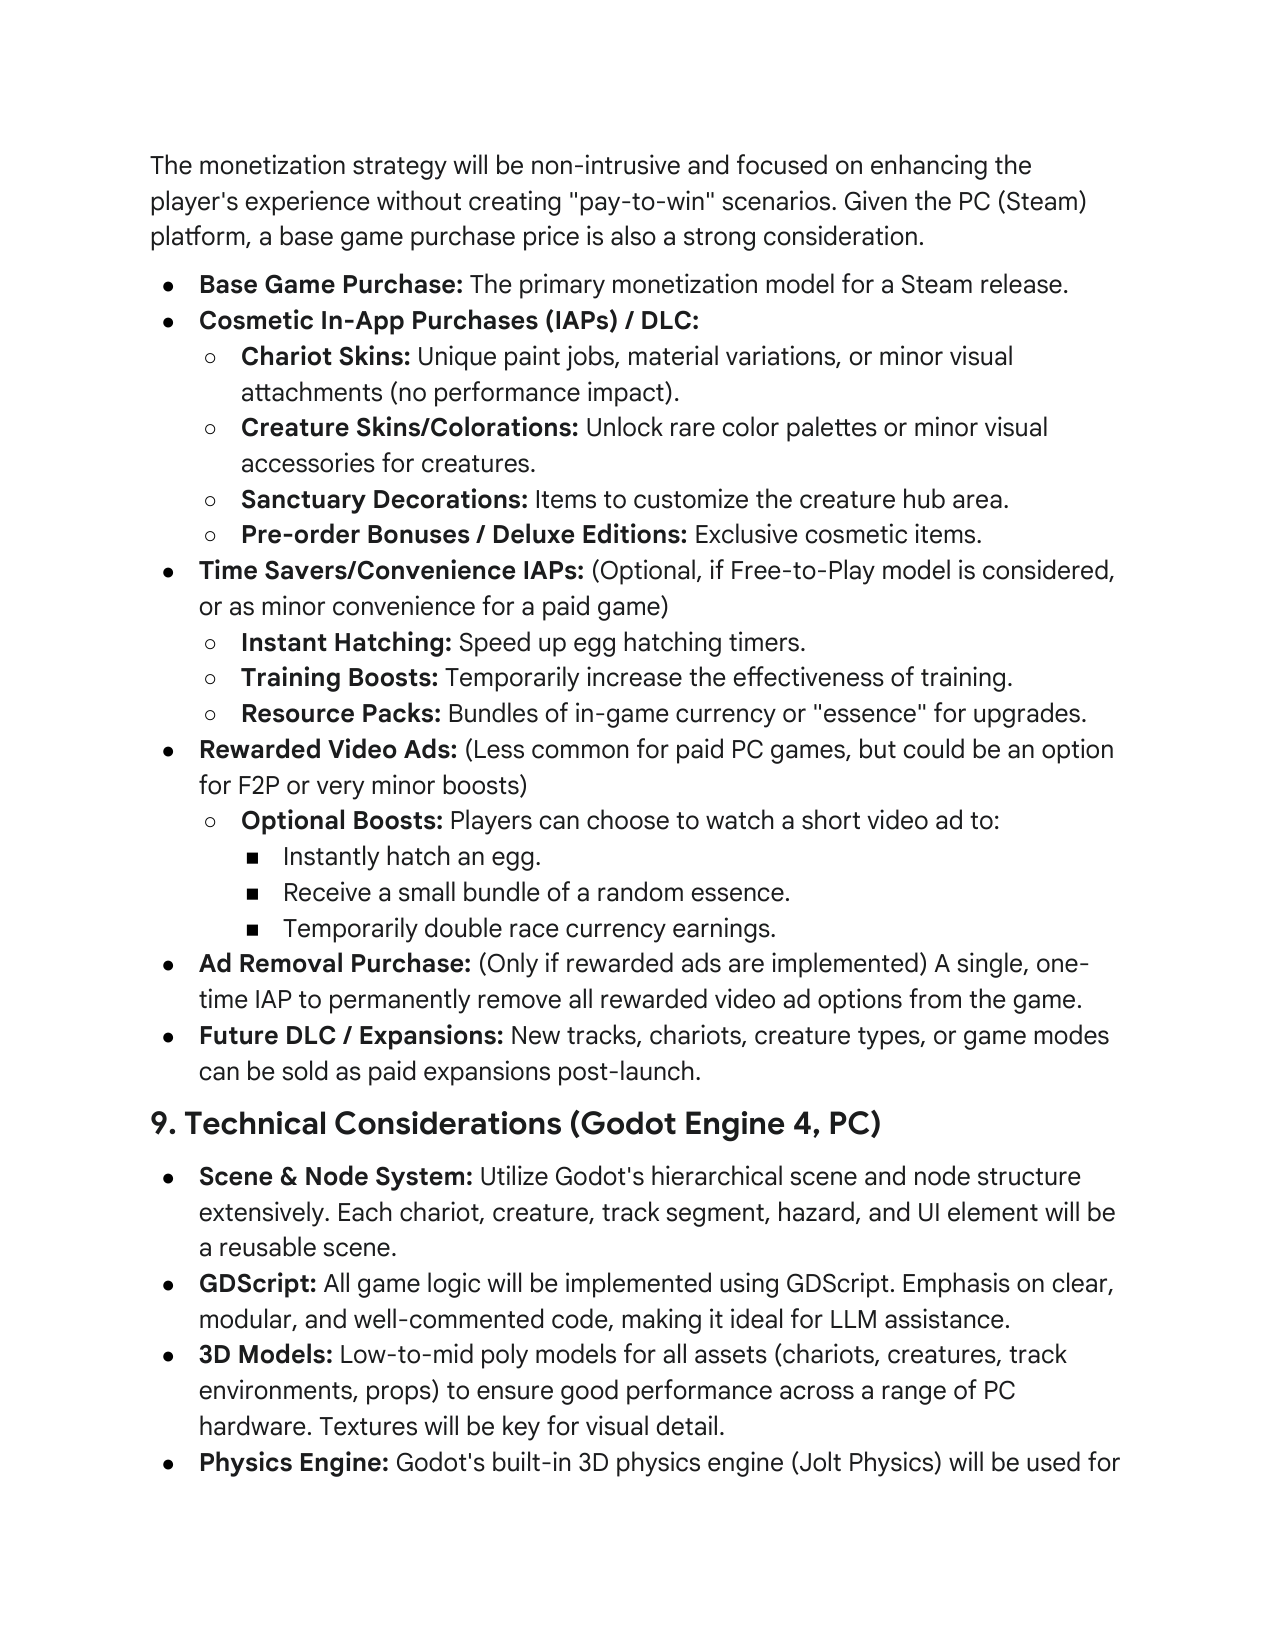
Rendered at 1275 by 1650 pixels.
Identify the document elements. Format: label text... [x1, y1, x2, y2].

list Sanctuary Decorations: Items to customize the creature hub area. [203, 484, 1125, 515]
list Receive a small bundle of a random essence. [245, 877, 1125, 908]
list Chariot Skins: Unique paint jobs, material variations, or minor visual attachments (no performance impact). [203, 341, 1125, 408]
list Time Savers/Convenience IAPs: (Optional, if Free-to-Play model is considered, or as minor convenience for a paid game) [161, 556, 1125, 623]
list 3D Models: Low-to-mid poly models for all assets (chariots, creatures, track environments, props) to ensure good performance across a range of PC hardware. Textures will be key for visual detail. [161, 1340, 1125, 1442]
subtitle 9. Technical Considerations (Godot Engine 4, PC) [150, 1104, 1125, 1143]
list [161, 1447, 1125, 1478]
list Scene & Node System: Utilize Godot's hierarchical scene and node structure extensively. Each chariot, creature, track segment, hazard, and UI element will be a reusable scene. [161, 1161, 1125, 1264]
list Rewarded Video Ads: (Less common for paid PC games, but could be an option for F2P or very minor boosts) [161, 734, 1125, 801]
list Instant Hatching: Speed up egg hatching timers. [203, 627, 1125, 658]
text The monetization strategy will be non-intrusive and focused on enhancing the player's experience without creating "pay-to-win" scenarios. Given the PC (Steam) platform, a base game purchase price is also a strong consideration. [150, 150, 1125, 253]
list Training Boosts: Temporarily increase the effectiveness of training. [203, 663, 1125, 694]
list GDScript: All game logic will be implemented using GDScript. Emphasis on clear, modular, and well-commented code, making it ideal for LLM assistance. [161, 1268, 1125, 1335]
list Instantly hatch an egg. [245, 841, 1125, 873]
list Resource Packs: Bundles of in-game currency or "essence" for upgrades. [203, 698, 1125, 730]
list Cosmetic In-App Purchases (IAPs) / DLC: [161, 305, 1125, 337]
list Creature Skins/Colorations: Unlock rare color palettes or minor visual accessories for creatures. [203, 413, 1125, 480]
list Temporarily double race currency earnings. [245, 913, 1125, 944]
list Future DLC / Expansions: New tracks, chariots, creature types, or game modes can be sold as paid expansions post-launch. [161, 1020, 1125, 1087]
list Pre-order Bonuses / Deluxe Editions: Exclusive cosmetic items. [203, 520, 1125, 551]
list Ad Removal Purchase: (Only if rewarded ads are implemented) A single, one-time IAP to permanently remove all rewarded video ad options from the game. [161, 948, 1125, 1016]
list Base Game Purchase: The primary monetization model for a Steam release. [161, 270, 1125, 301]
list Optional Boosts: Players can choose to watch a short video ad to: [203, 806, 1125, 837]
